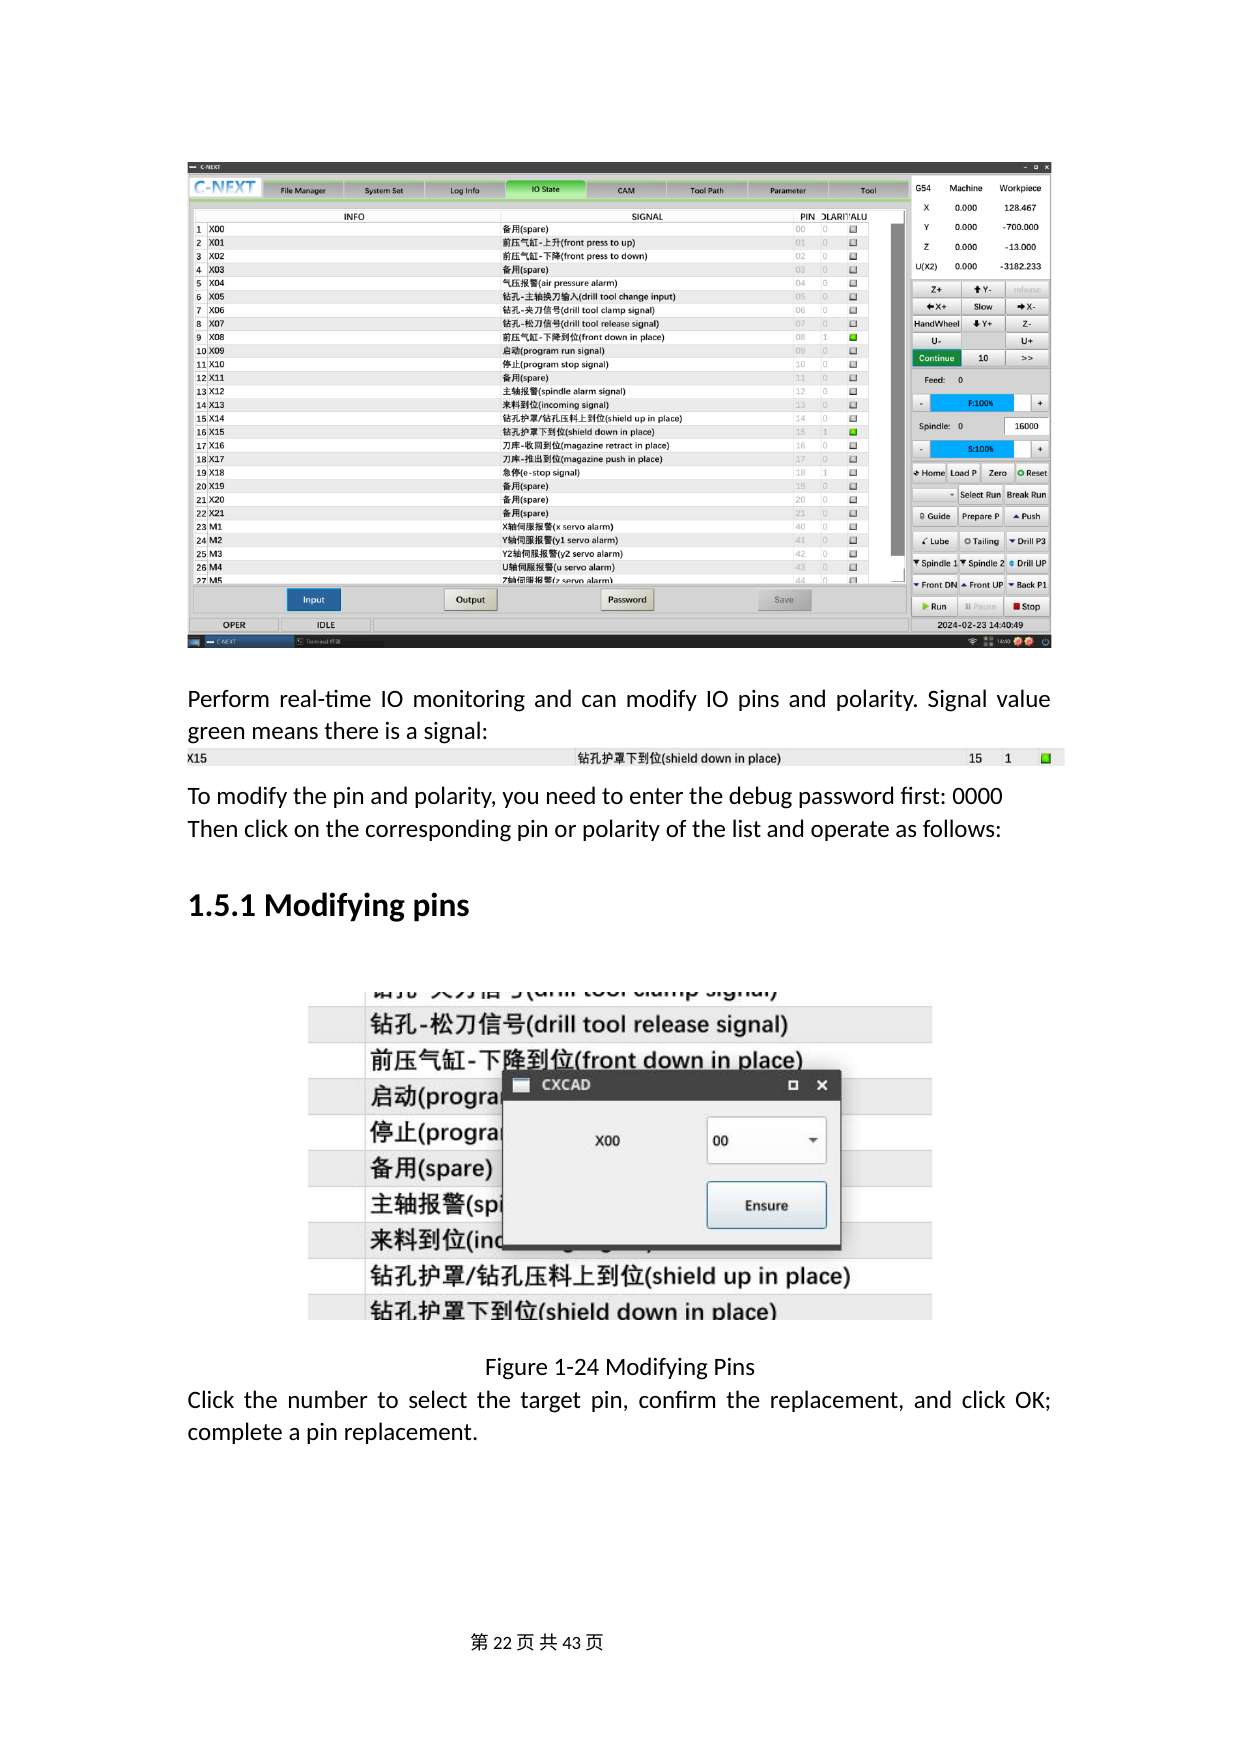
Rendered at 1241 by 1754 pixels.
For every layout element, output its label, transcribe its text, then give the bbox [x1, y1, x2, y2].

text Perform real-time IO monitoring and can modify IO pins and polarity. Signal value green means there is a signal: [187, 682, 1053, 747]
picture [187, 747, 1065, 766]
picture [187, 162, 1052, 648]
text Click the number to select the target pin, confirm the replacement, and click OK; complete a pin replacement. [187, 1383, 1053, 1448]
text Figure 1-24 Modifying Pins [187, 1350, 1053, 1383]
picture [307, 992, 933, 1320]
subtitle 1.5.1 Modifying pins [187, 872, 1053, 937]
text Then click on the corresponding pin or polarity of the list and operate as follows: [187, 812, 1053, 844]
text To modify the pin and polarity, you need to enter the debug password first: 0000 [187, 779, 1053, 812]
